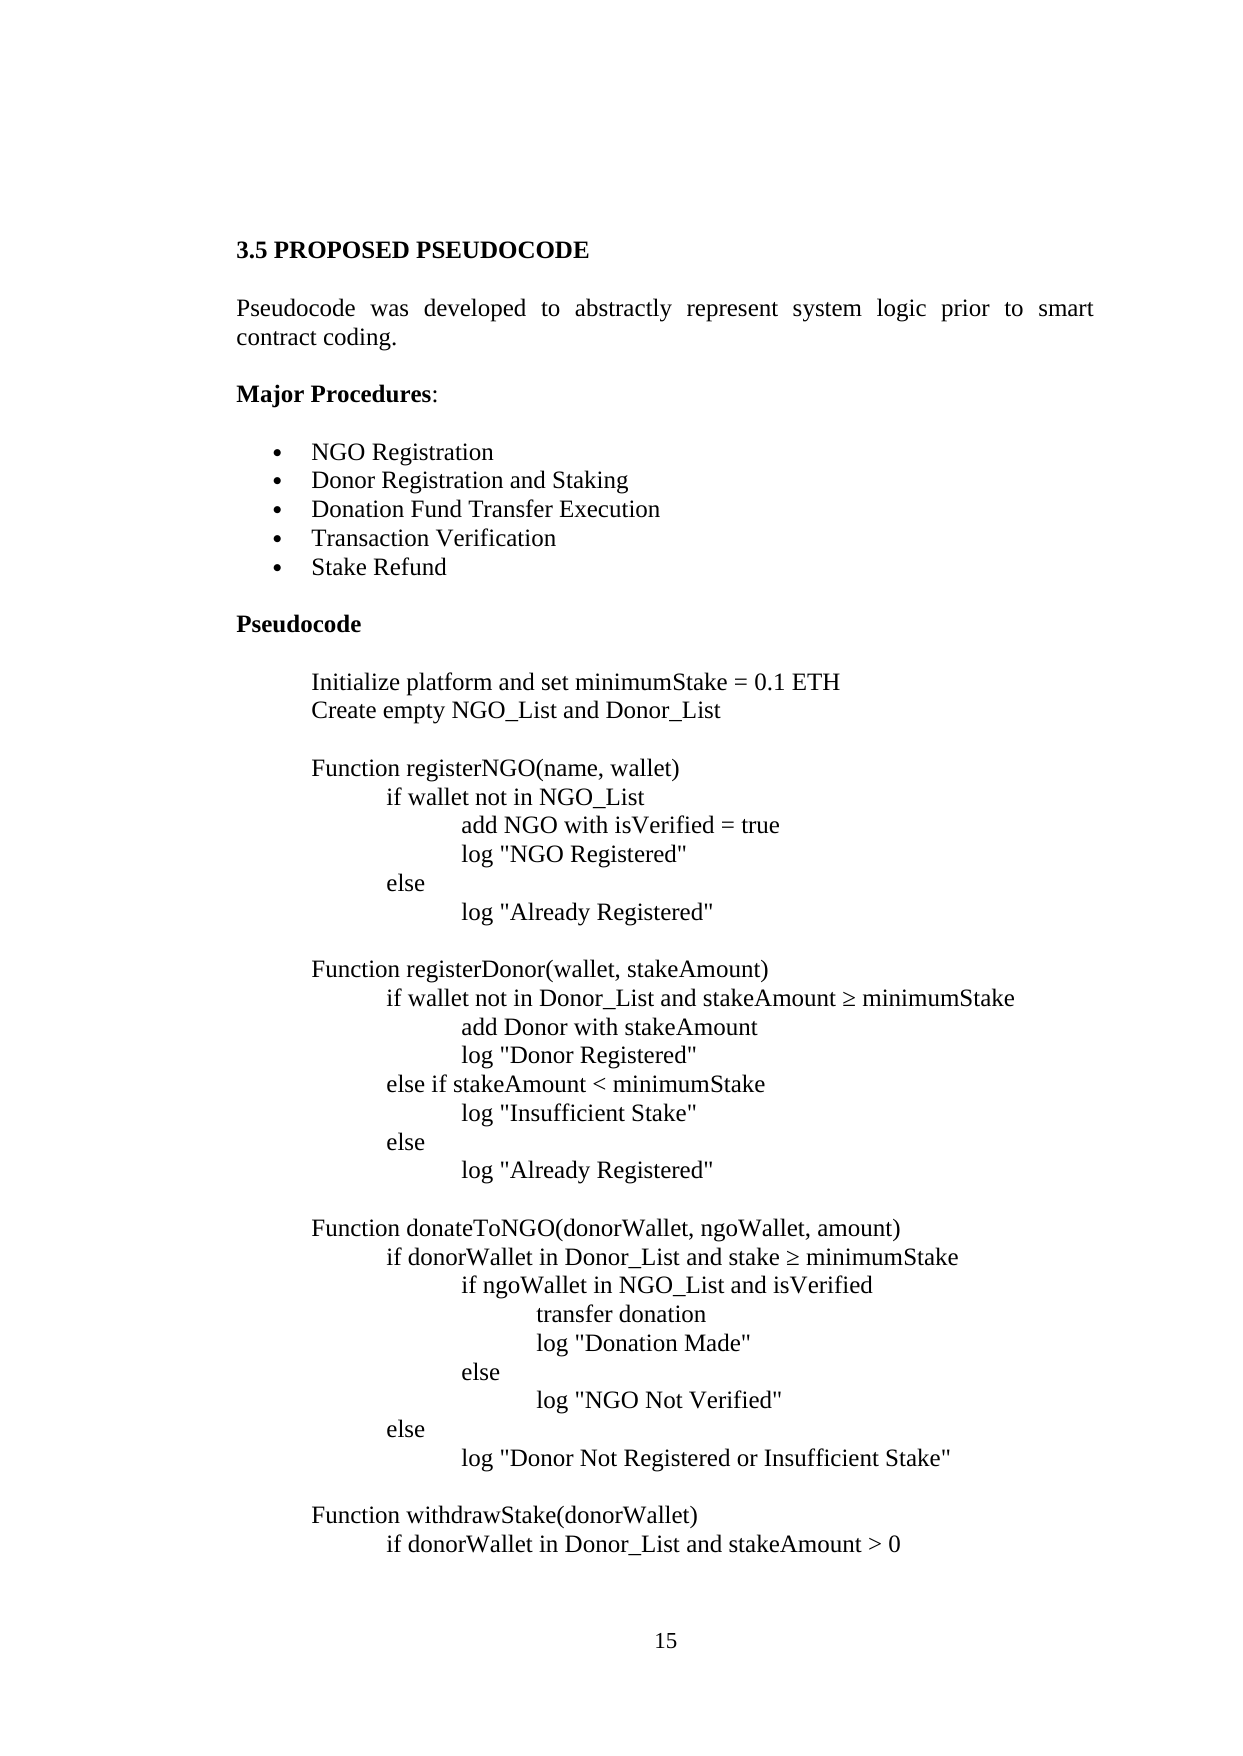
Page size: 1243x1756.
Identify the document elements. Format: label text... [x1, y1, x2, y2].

text Pseudocode [236, 609, 1095, 638]
text Function withdrawStake(donorWallet) [236, 1501, 1095, 1529]
list Transaction Verification [274, 523, 1095, 552]
list NGO Registration [274, 437, 1095, 466]
text add NGO with isVerified = true [236, 811, 1095, 839]
text if wallet not in Donor_List and stakeAmount ≥ minimumStake [236, 983, 1095, 1012]
text transfer donation [236, 1299, 1095, 1328]
list Stake Refund [274, 552, 1095, 581]
text Function registerNGO(name, wallet) [236, 753, 1095, 782]
text log "Donor Not Registered or Insufficient Stake" [236, 1443, 1095, 1472]
text add Donor with stakeAmount [236, 1012, 1095, 1041]
text log "Insufficient Stake" [236, 1098, 1095, 1127]
text if ngoWallet in NGO_List and isVerified [236, 1271, 1095, 1299]
text Function registerDonor(wallet, stakeAmount) [236, 954, 1095, 983]
text log "Donor Registered" [236, 1041, 1095, 1069]
text Pseudocode was developed to abstractly represent system logic prior to smart contract coding. [236, 293, 1095, 351]
text else [236, 868, 1095, 897]
list Donation Fund Transfer Execution [274, 494, 1095, 523]
text else if stakeAmount < minimumStake [236, 1069, 1095, 1098]
text log "NGO Registered" [236, 839, 1095, 868]
text log "Already Registered" [236, 1156, 1095, 1184]
text log "NGO Not Verified" [236, 1386, 1095, 1414]
text Create empty NGO_List and Donor_List [236, 696, 1095, 724]
text else [236, 1127, 1095, 1156]
text if donorWallet in Donor_List and stake ≥ minimumStake [236, 1242, 1095, 1271]
text else [236, 1414, 1095, 1443]
text log "Already Registered" [236, 897, 1095, 926]
text 3.5 PROPOSED PSEUDOCODE [236, 236, 1095, 264]
text log "Donation Made" [236, 1328, 1095, 1357]
text Function donateToNGO(donorWallet, ngoWallet, amount) [236, 1213, 1095, 1242]
list Donor Registration and Staking [274, 466, 1095, 494]
text Major Procedures: [236, 379, 1095, 408]
text if wallet not in NGO_List [236, 782, 1095, 811]
text Initialize platform and set minimumStake = 0.1 ETH [236, 667, 1095, 696]
text if donorWallet in Donor_List and stakeAmount > 0 [236, 1529, 1095, 1558]
text else [236, 1357, 1095, 1386]
